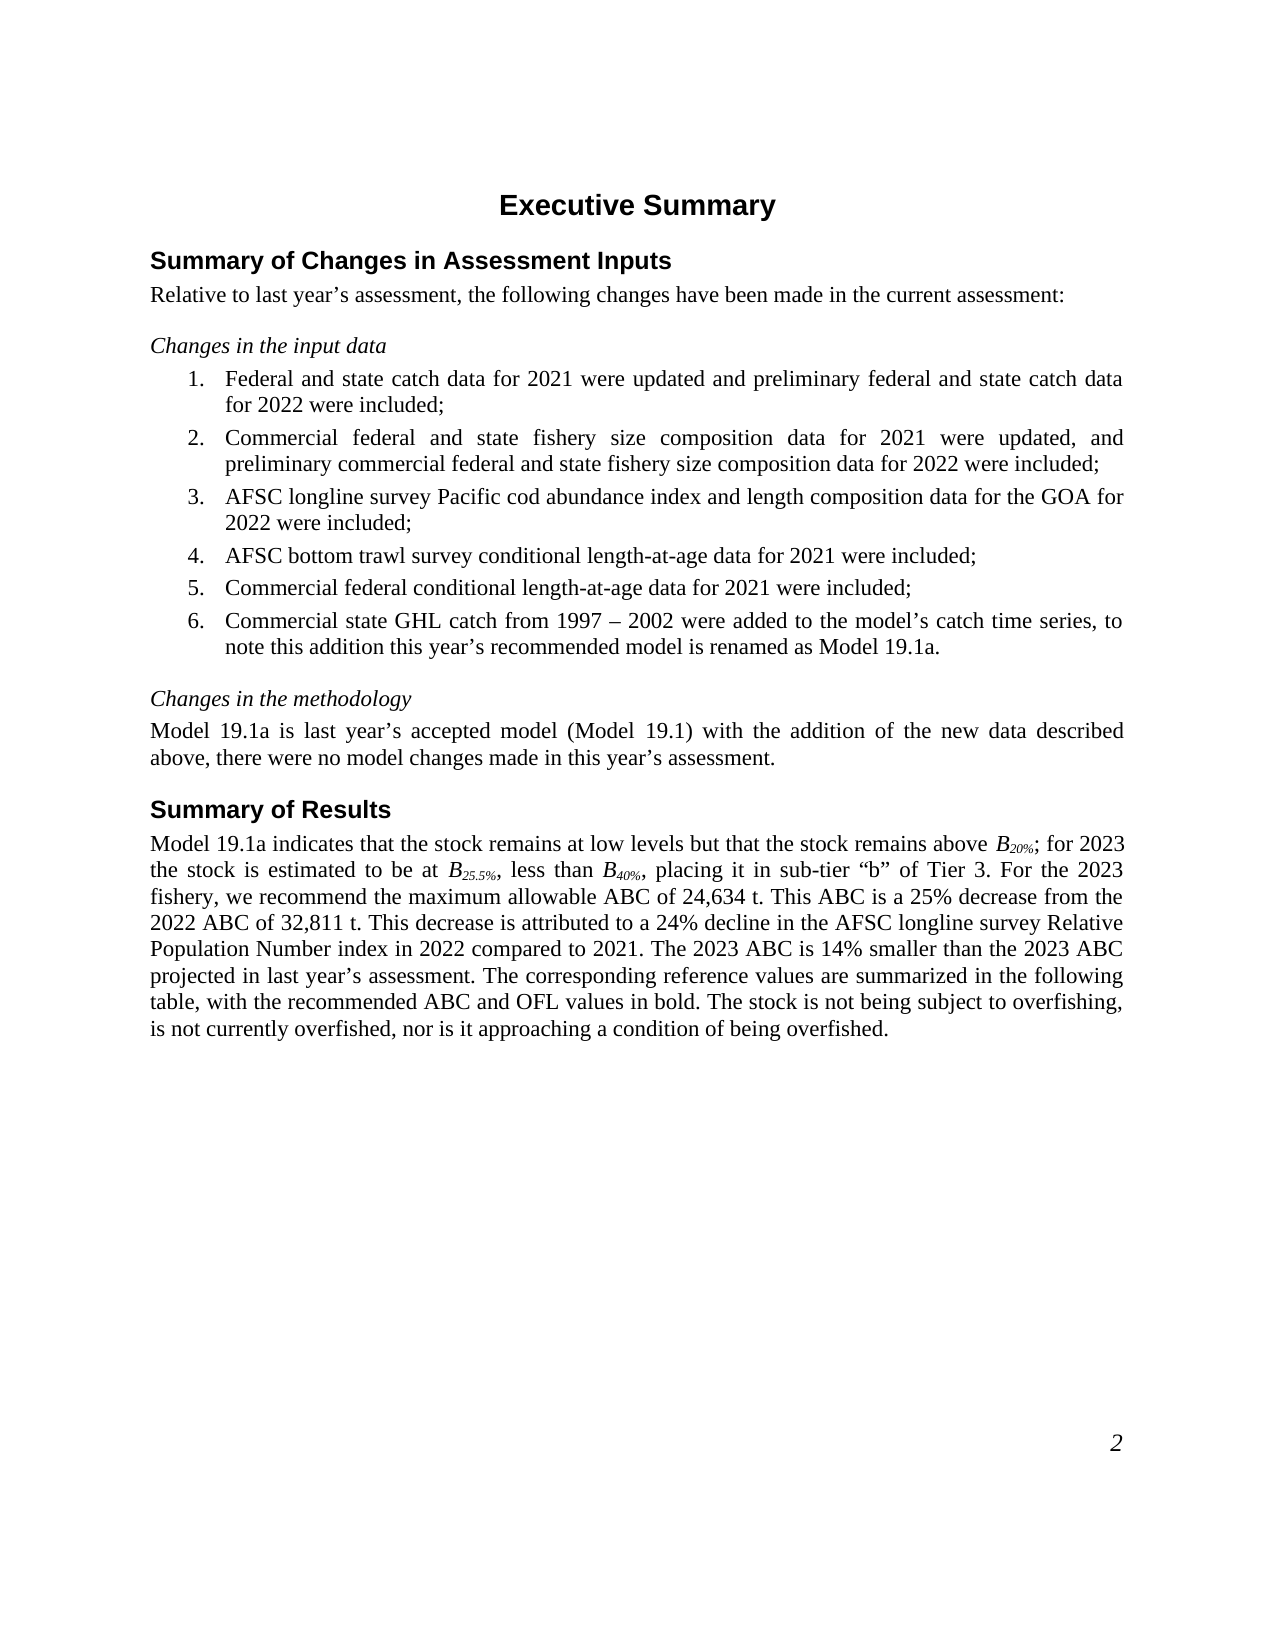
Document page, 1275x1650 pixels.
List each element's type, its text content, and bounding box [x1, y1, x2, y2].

subtitle Executive Summary [150, 187, 1125, 221]
text Relative to last year’s assessment, the following changes have been made in the current assessment: [150, 281, 1125, 307]
list Commercial federal and state fishery size composition data for 2021 were updated, and preliminary commercial federal and state fishery size composition data for 2022 were included; [187, 424, 1125, 477]
subtitle Changes in the input data [75, 332, 1125, 359]
list AFSC longline survey Pacific cod abundance index and length composition data for the GOA for 2022 were included; [187, 483, 1125, 536]
text Model 19.1a indicates that the stock remains at low levels but that the stock remains above B20%; for 2023 the stock is estimated to be at B25.5%, less than B40%, placing it in sub-tier “b” of Tier 3. For the 2023 fishery, we recommend the maximum allowable ABC of 24,634 t. This ABC is a 25% decrease from the 2022 ABC of 32,811 t. This decrease is attributed to a 24% decline in the AFSC longline survey Relative Population Number index in 2022 compared to 2021. The 2023 ABC is 14% smaller than the 2023 ABC projected in last year’s assessment. The corresponding reference values are summarized in the following table, with the recommended ABC and OFL values in bold. The stock is not being subject to overfishing, is not currently overfished, nor is it approaching a condition of being overfished. [150, 830, 1125, 1041]
subtitle Summary of Results [150, 795, 1125, 824]
list Commercial federal conditional length-at-age data for 2021 were included; [187, 574, 1125, 601]
list Commercial state GHL catch from 1997 – 2002 were added to the model’s catch time series, to note this addition this year’s recommended model is renamed as Model 19.1a. [187, 607, 1125, 660]
subtitle Changes in the methodology [75, 685, 1125, 711]
subtitle Summary of Changes in Assessment Inputs [150, 246, 1125, 275]
list AFSC bottom trawl survey conditional length-at-age data for 2021 were included; [187, 542, 1125, 568]
text Model 19.1a is last year’s accepted model (Model 19.1) with the addition of the new data described above, there were no model changes made in this year’s assessment. [150, 717, 1125, 770]
list Federal and state catch data for 2021 were updated and preliminary federal and state catch data for 2022 were included; [187, 365, 1125, 418]
